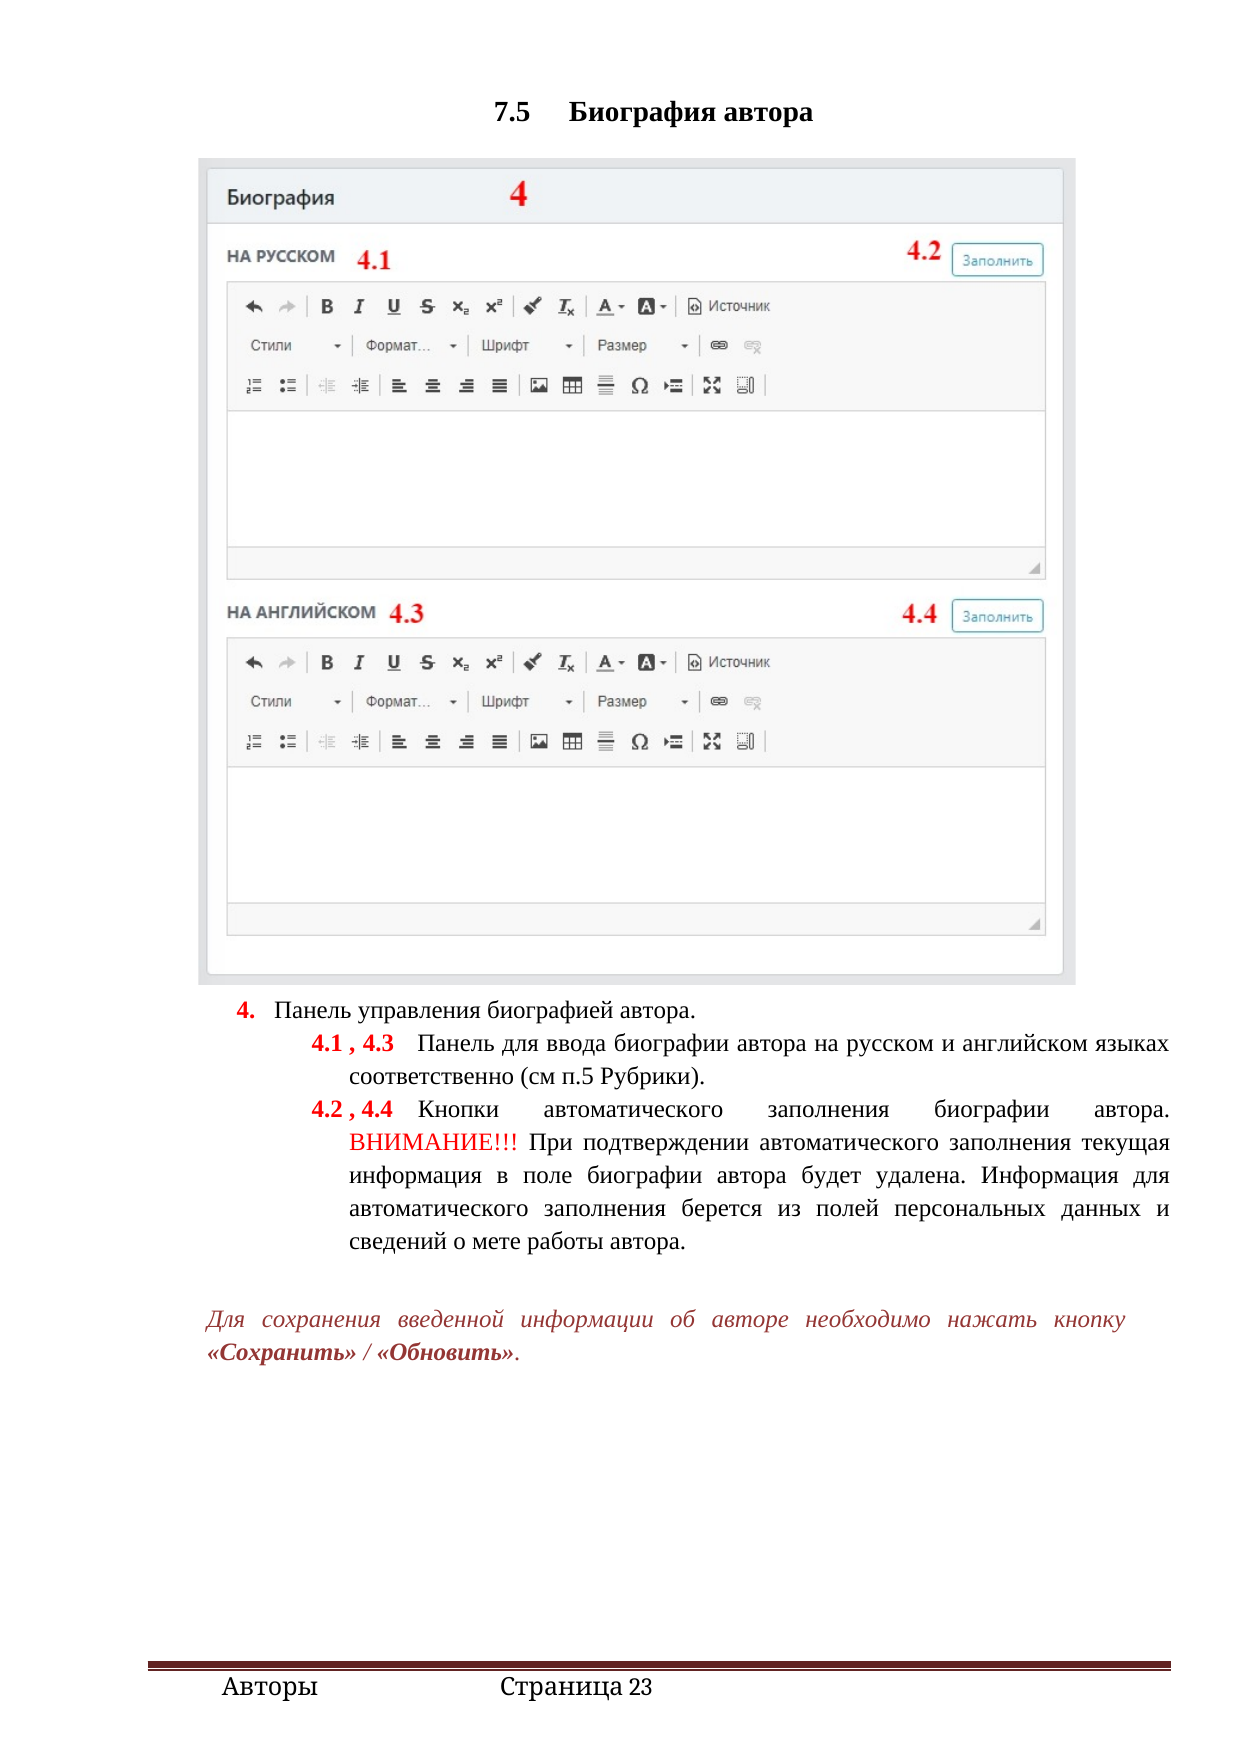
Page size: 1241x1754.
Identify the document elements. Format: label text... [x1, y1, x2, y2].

picture [198, 158, 1076, 985]
text Для сохранения введенной информации об авторе необходимо нажать кнопку «Сохранить» / «Обновить». [207, 1304, 1126, 1366]
text Панель управления биографией автора. [236, 995, 1181, 1023]
list , 4.4 Кнопки автоматического заполнения биографии автора. ВНИМАНИЕ!!! При подтверждении автоматического заполнения текущая информация в поле биографии автора будет удалена. Информация для автоматического заполнения берется из полей персональных данных и сведений о мете работы автора. [311, 1094, 1171, 1254]
list , 4.3 Панель для ввода биографии автора на русском и английском языках соответственно (см п.5 Работа с текстовым редактором). [311, 1028, 1171, 1089]
subtitle Биография автора [126, 94, 1181, 128]
